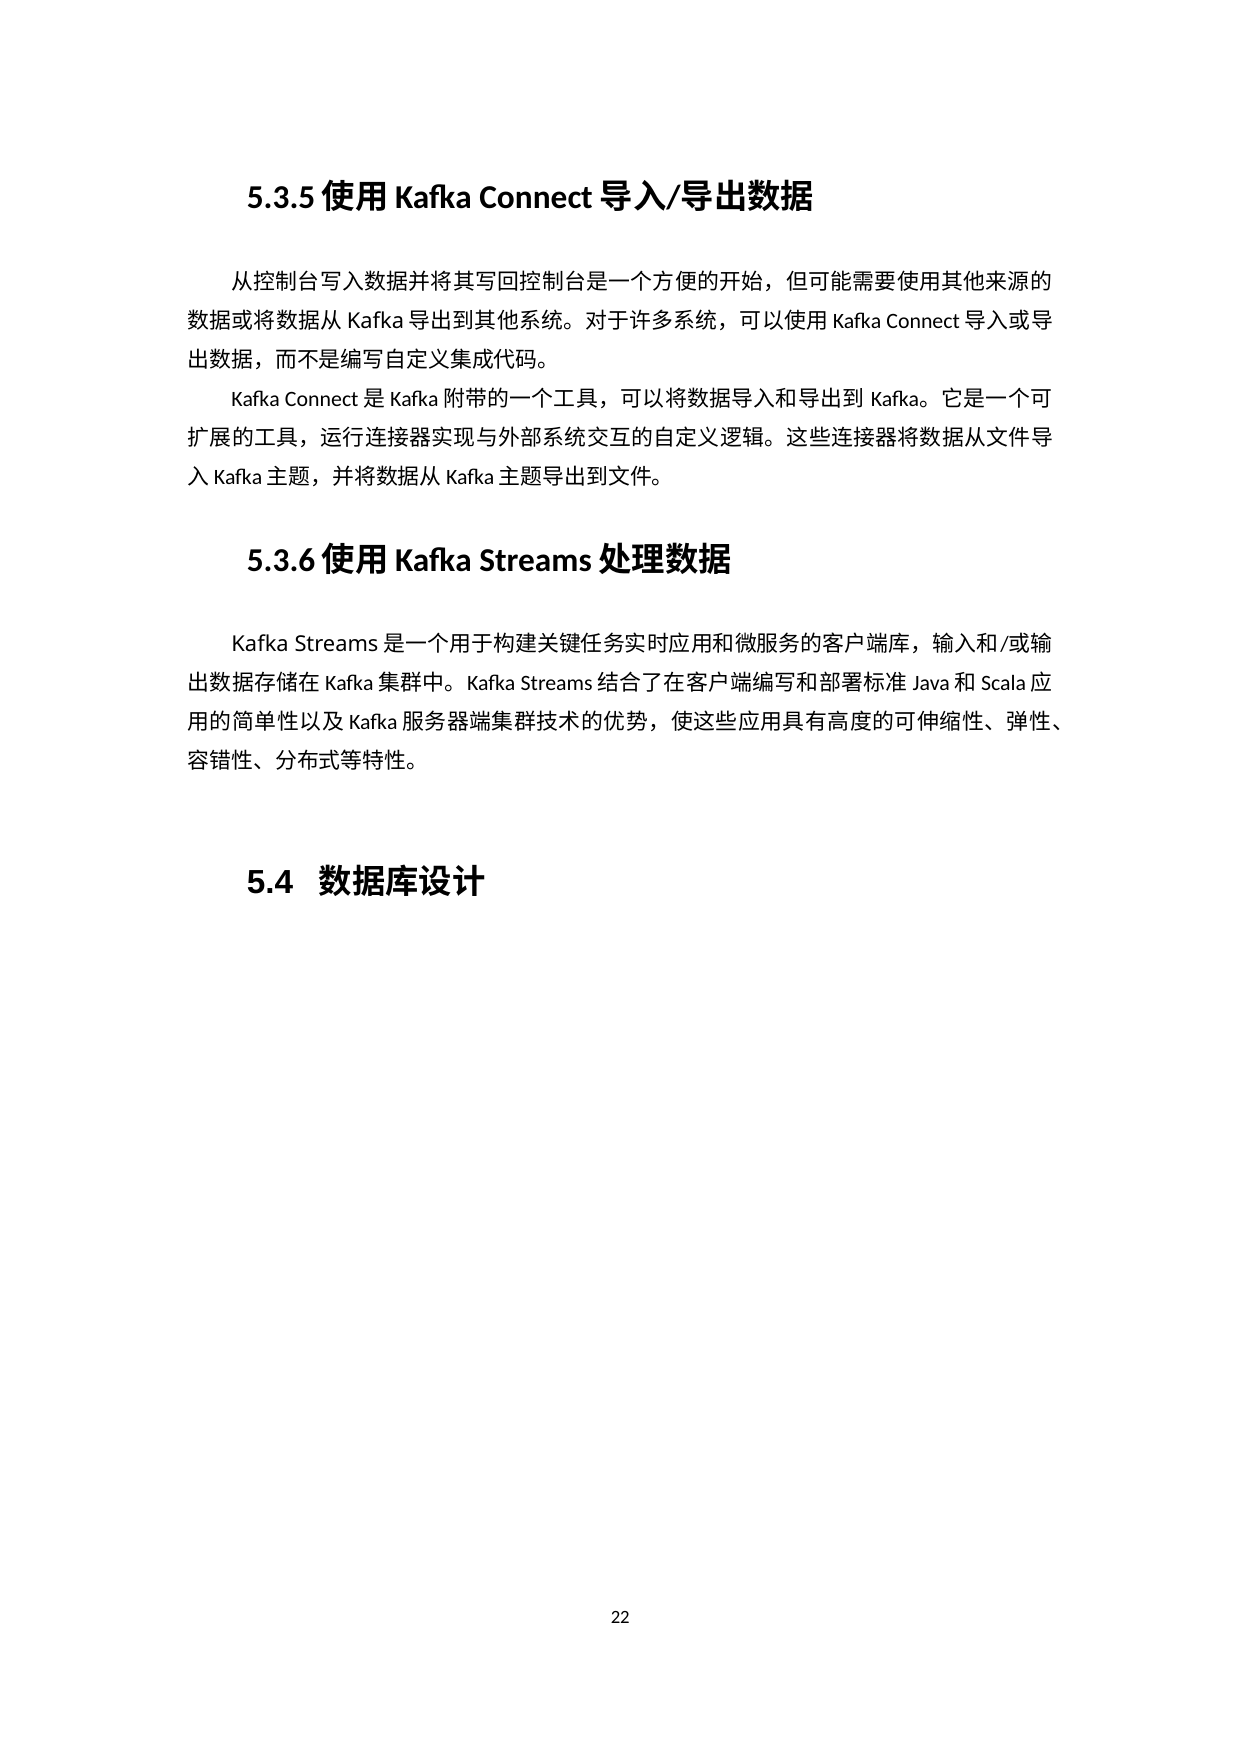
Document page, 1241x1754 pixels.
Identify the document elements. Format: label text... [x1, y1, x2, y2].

subtitle 数据库设计 [247, 847, 1053, 912]
text 从控制台写入数据并将其写回控制台是一个方便的开始，但可能需要使用其他来源的数据或将数据从Kafka导出到其他系统。对于许多系统，可以使用Kafka Connect导入或导出数据，而不是编写自定义集成代码。 [187, 264, 1053, 374]
text Kafka Streams是一个用于构建关键任务实时应用和微服务的客户端库，输入和/或输出数据存储在Kafka集群中。Kafka Streams结合了在客户端编写和部署标准Java和Scala应用的简单性以及Kafka服务器端集群技术的优势，使这些应用具有高度的可伸缩性、弹性、容错性、分布式等特性。 [187, 626, 1053, 775]
subtitle 使用Kafka Streams处理数据 [247, 524, 1053, 589]
subtitle 使用Kafka Connect导入/导出数据 [247, 162, 1053, 227]
text Kafka Connect是Kafka附带的一个工具，可以将数据导入和导出到Kafka。它是一个可扩展的工具，运行连接器实现与外部系统交互的自定义​​逻辑。这些连接器将数据从文件导入Kafka主题，并将数据从Kafka主题导出到文件。 [187, 380, 1053, 491]
